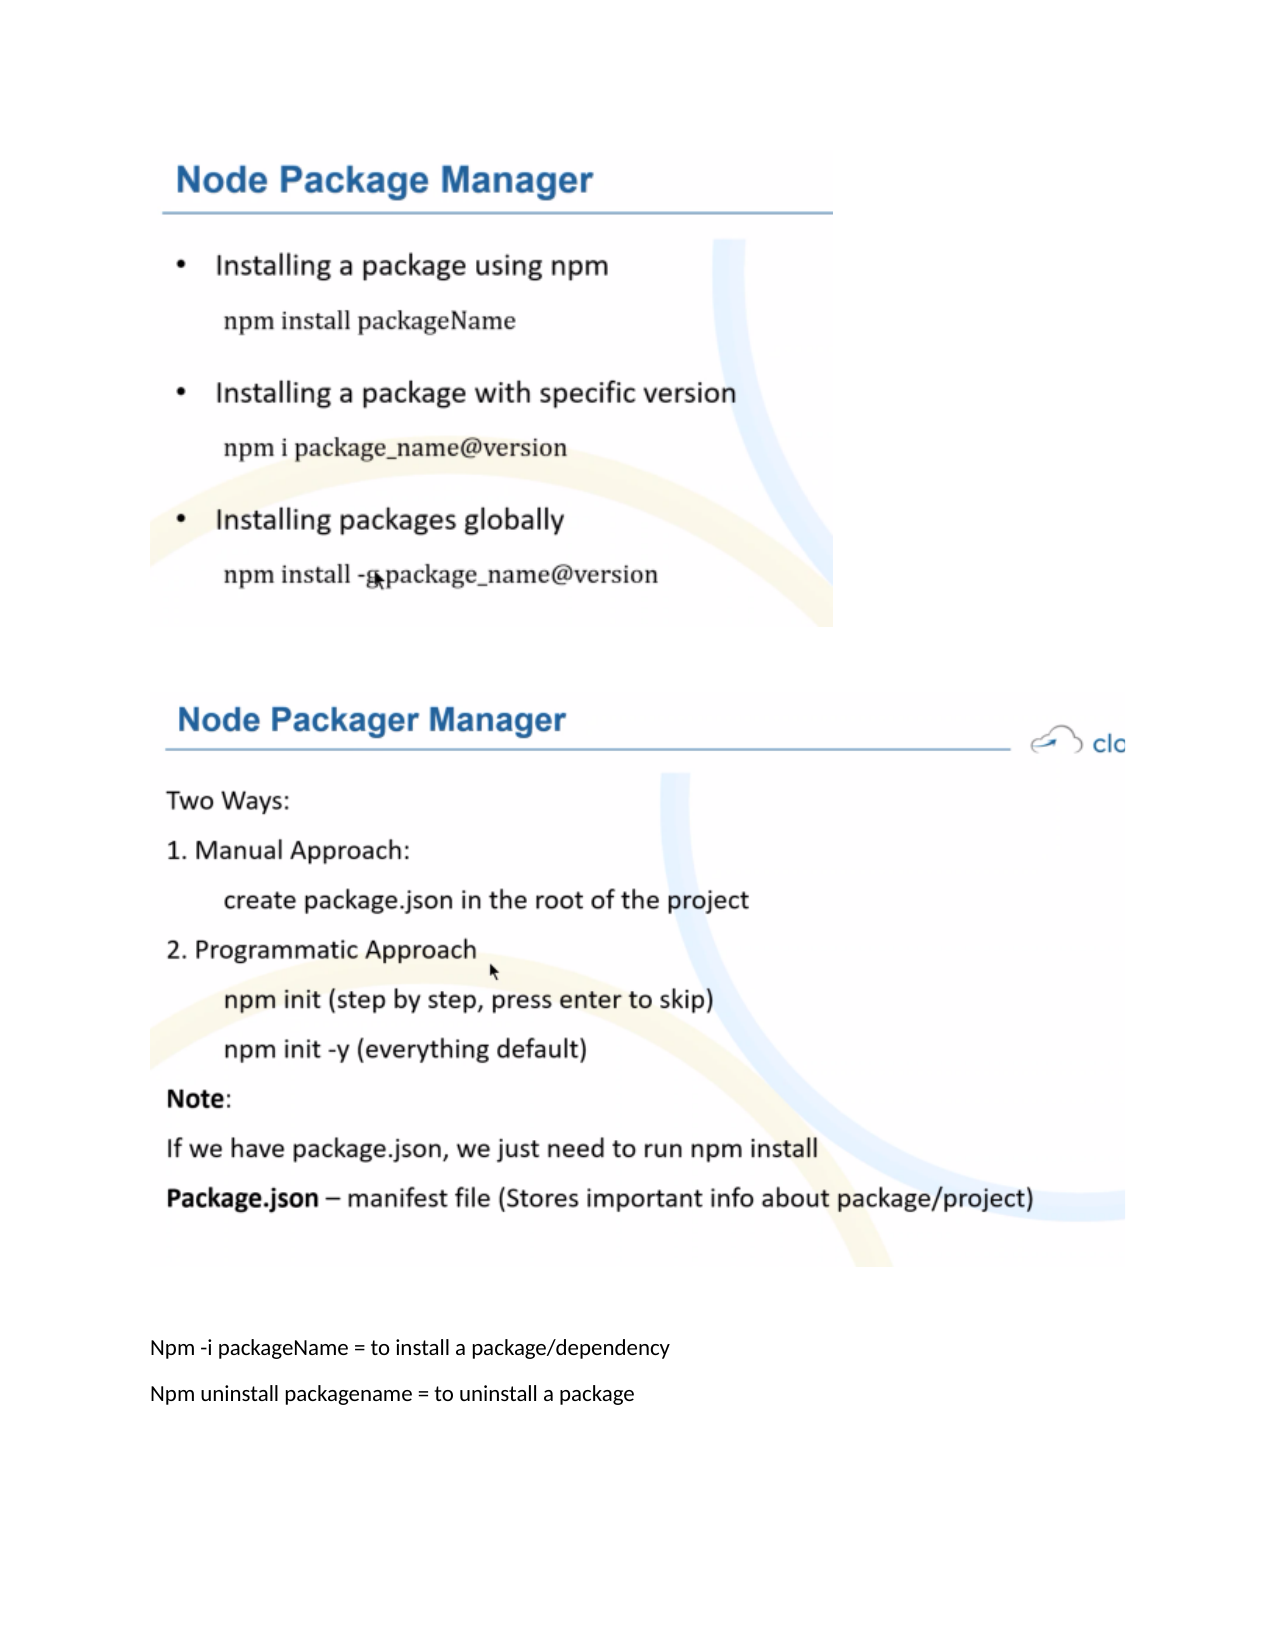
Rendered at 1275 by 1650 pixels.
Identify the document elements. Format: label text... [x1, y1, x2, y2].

picture [150, 692, 1125, 1267]
text Npm uninstall packagename = to uninstall a package [150, 1379, 1125, 1408]
picture [150, 150, 833, 627]
text Npm -i packageName = to install a package/dependency [150, 1333, 1125, 1361]
